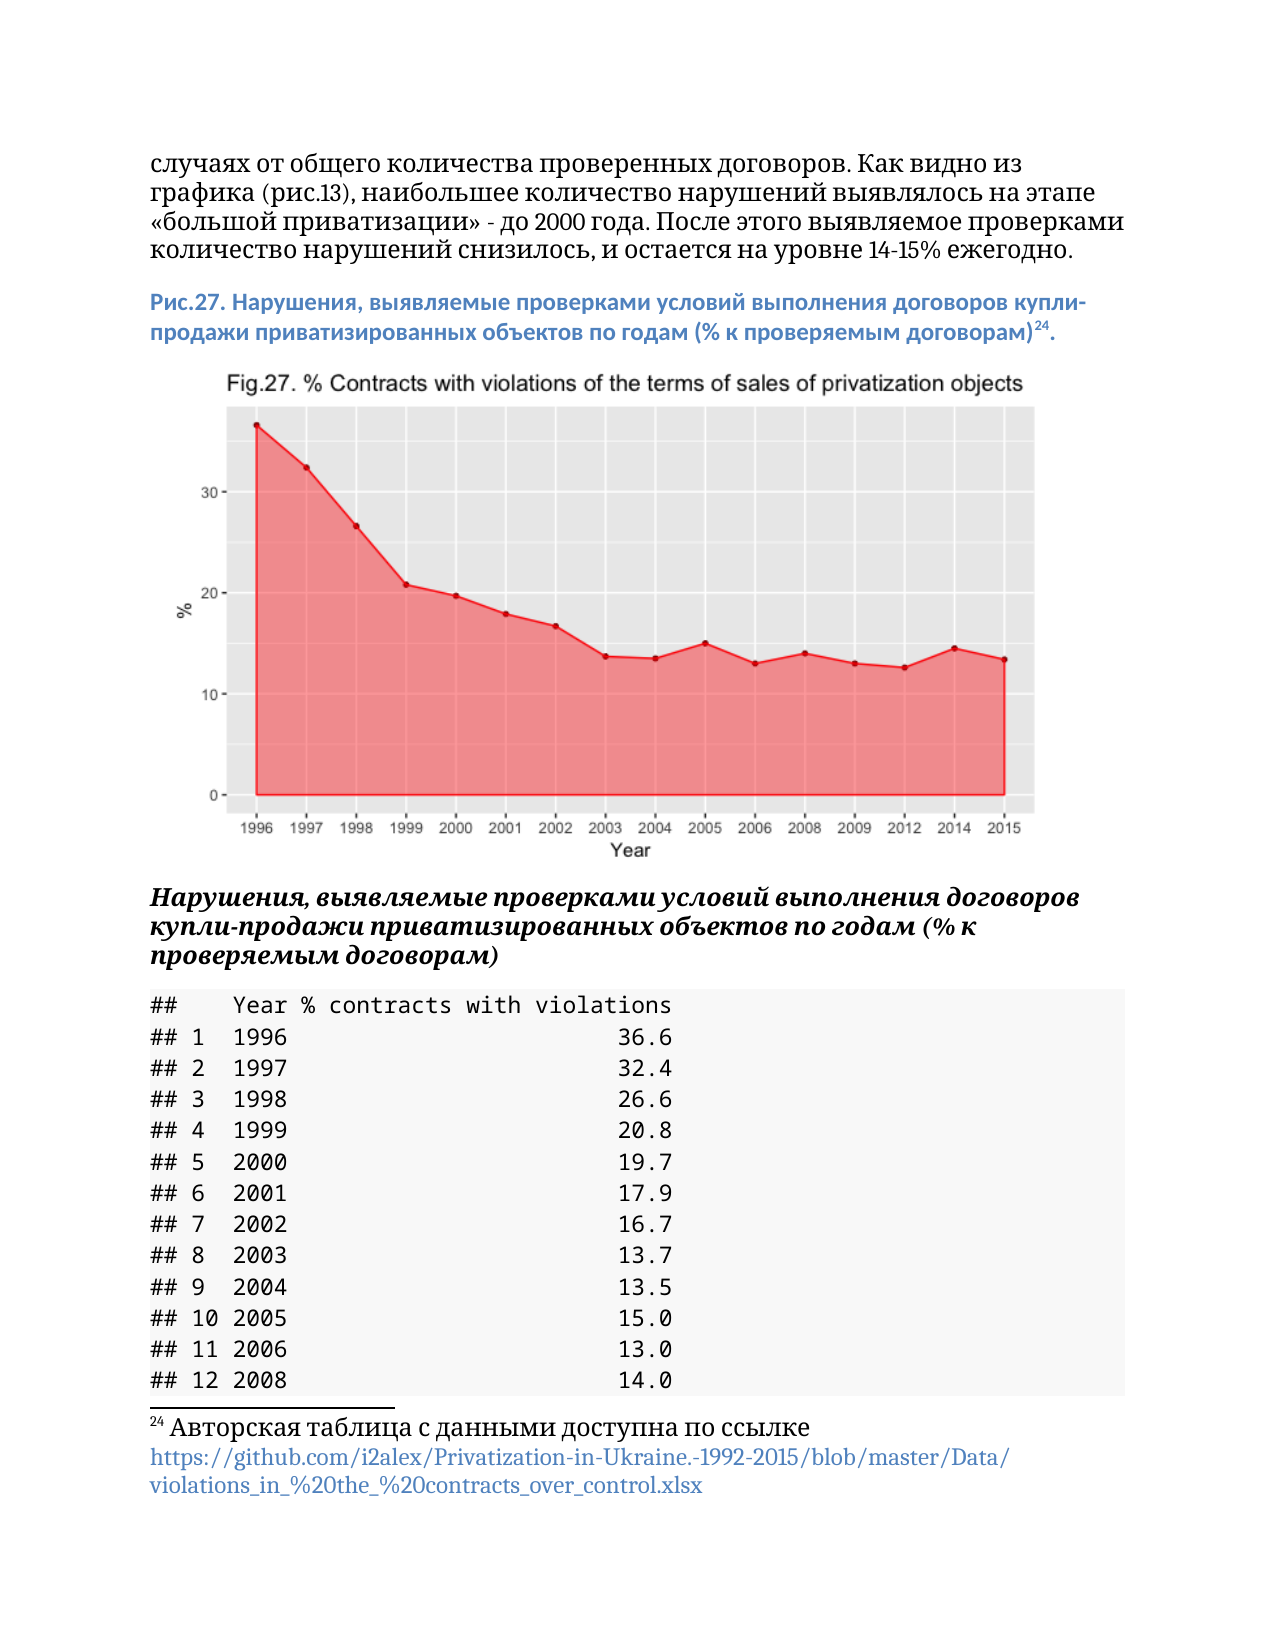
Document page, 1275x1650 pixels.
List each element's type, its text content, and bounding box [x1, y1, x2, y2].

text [150, 150, 1125, 265]
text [150, 989, 1125, 1396]
text Нарушения, выявляемые проверками условий выполнения договоров купли-продажи приватизированных объектов по годам (% к проверяемым договорам) [150, 884, 1125, 971]
picture [168, 365, 1044, 866]
subtitle Рис.27. Нарушения, выявляемые проверками условий выполнения договоров купли-продажи приватизированных объектов по годам (% к проверяемым договорам). [150, 286, 1125, 347]
